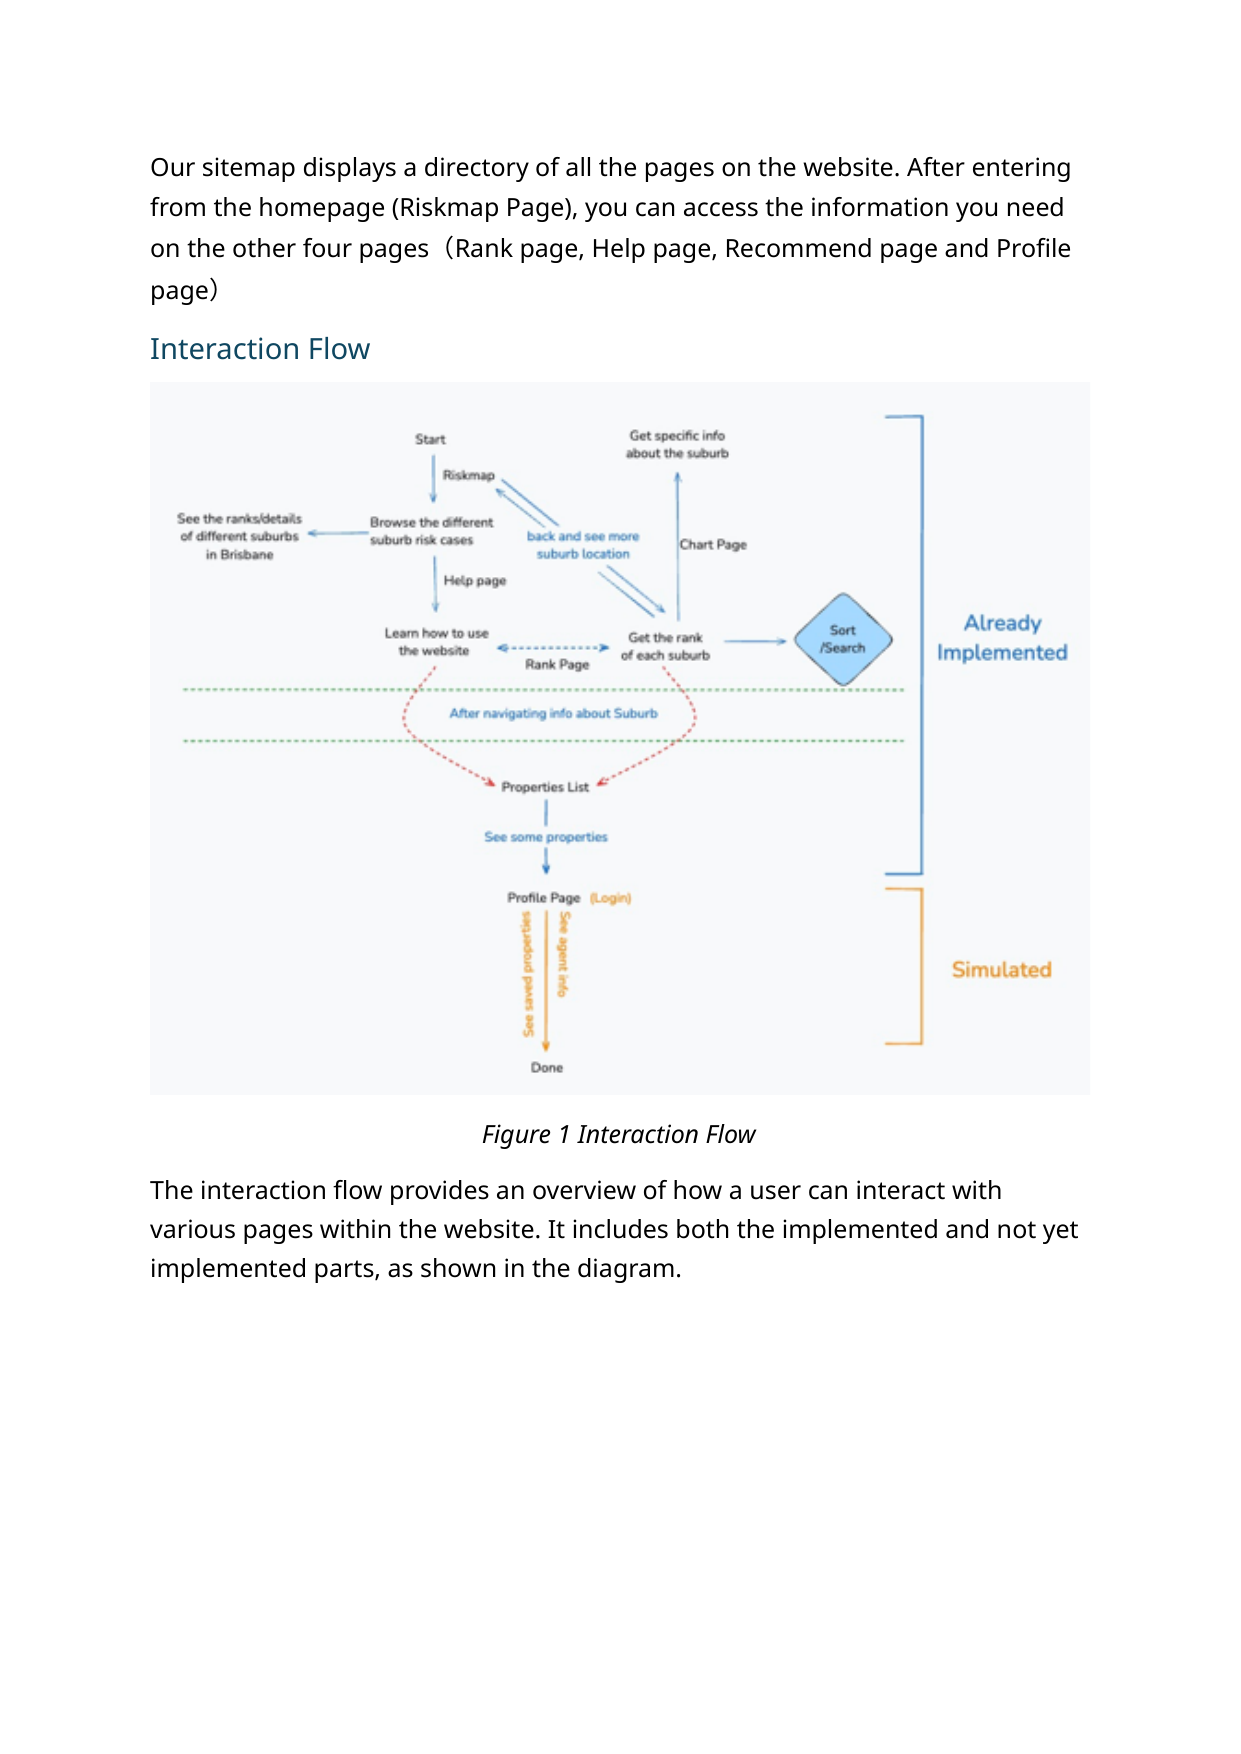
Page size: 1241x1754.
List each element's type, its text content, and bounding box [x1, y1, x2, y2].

subtitle Interaction Flow [150, 329, 1090, 368]
text Figure 1 Interaction Flow [150, 1116, 1090, 1151]
text Our sitemap displays a directory of all the pages on the website. After entering from the homepage (Riskmap Page), you can access the information you need on the other four pages（Rank page, Help page, Recommend page and Profile page） [150, 150, 1090, 307]
text The interaction flow provides an overview of how a user can interact with various pages within the website. It includes both the implemented and not yet implemented parts, as shown in the diagram. [150, 1172, 1090, 1285]
